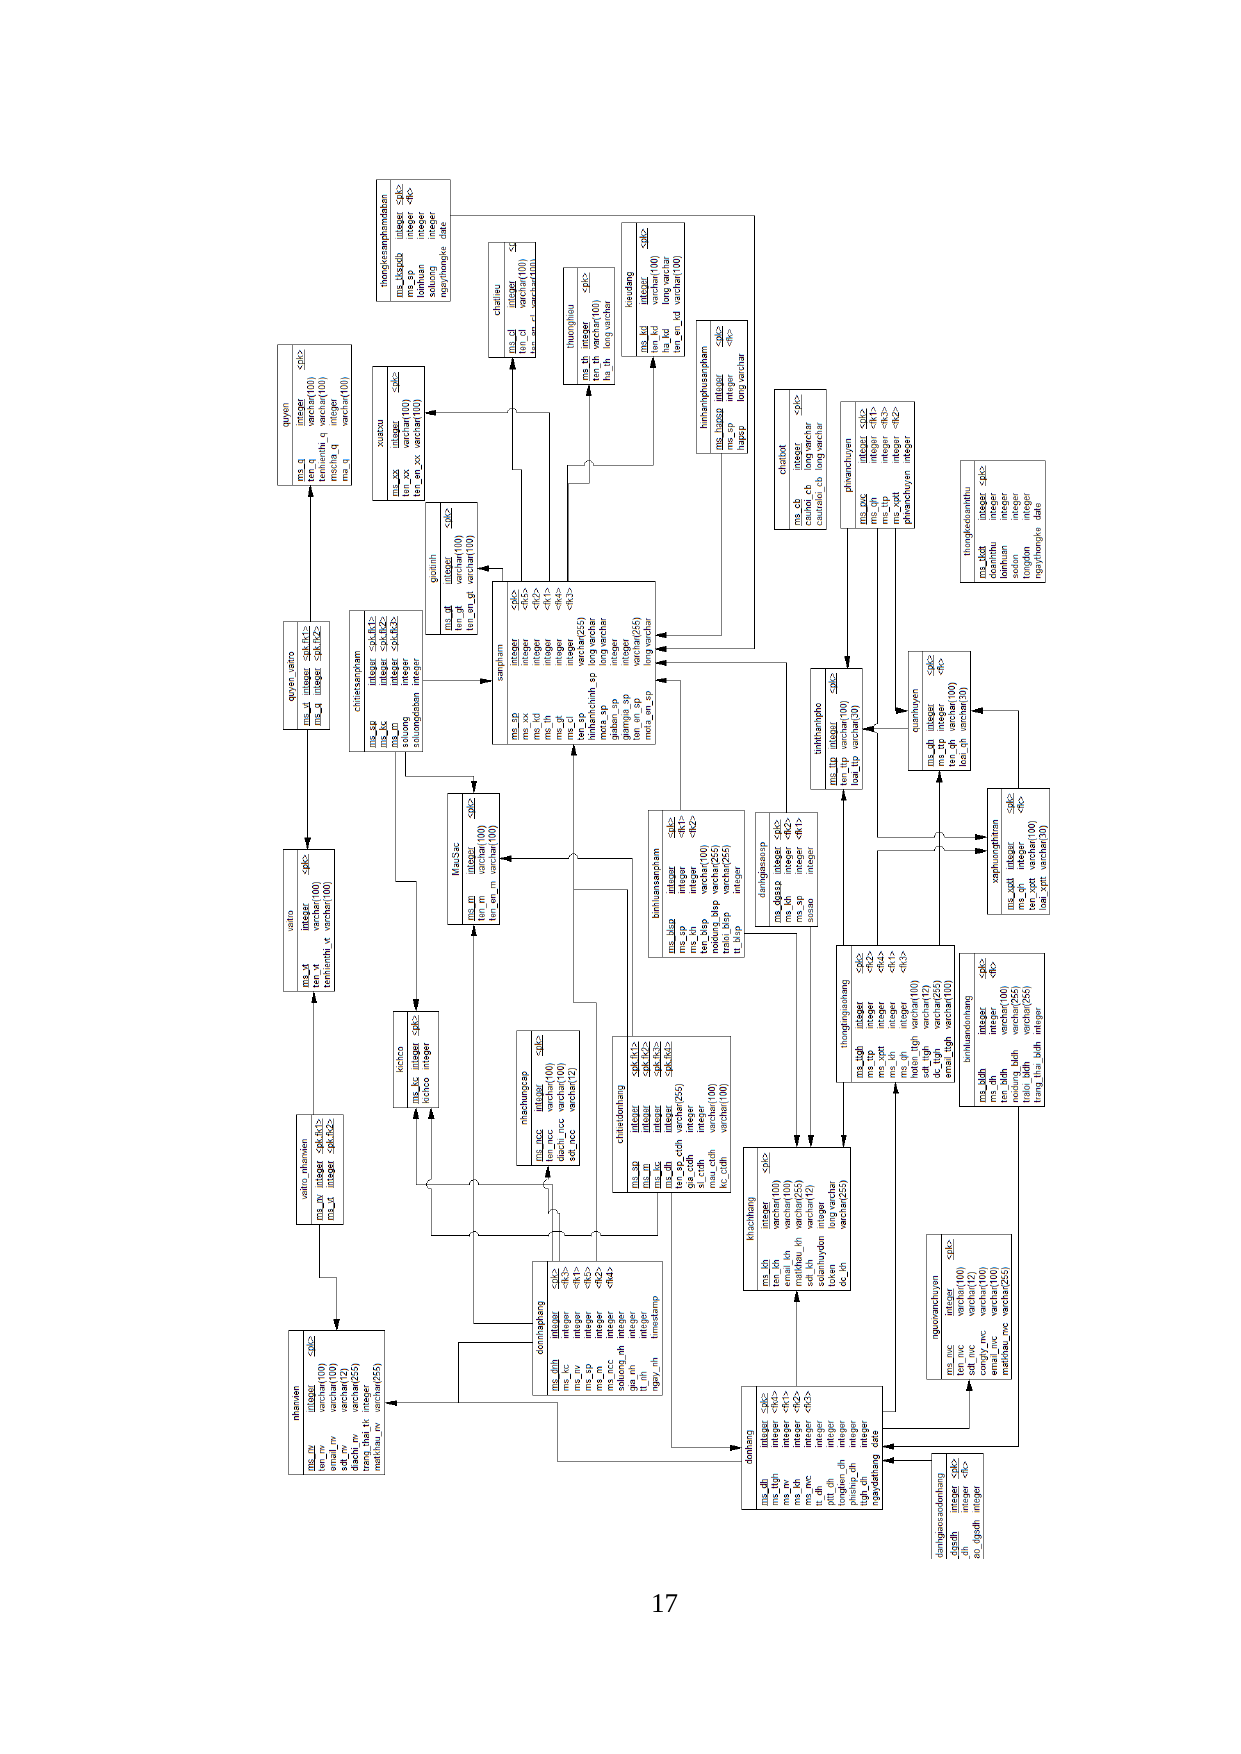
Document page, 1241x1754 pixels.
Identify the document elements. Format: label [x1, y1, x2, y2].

picture [277, 177, 1052, 1559]
